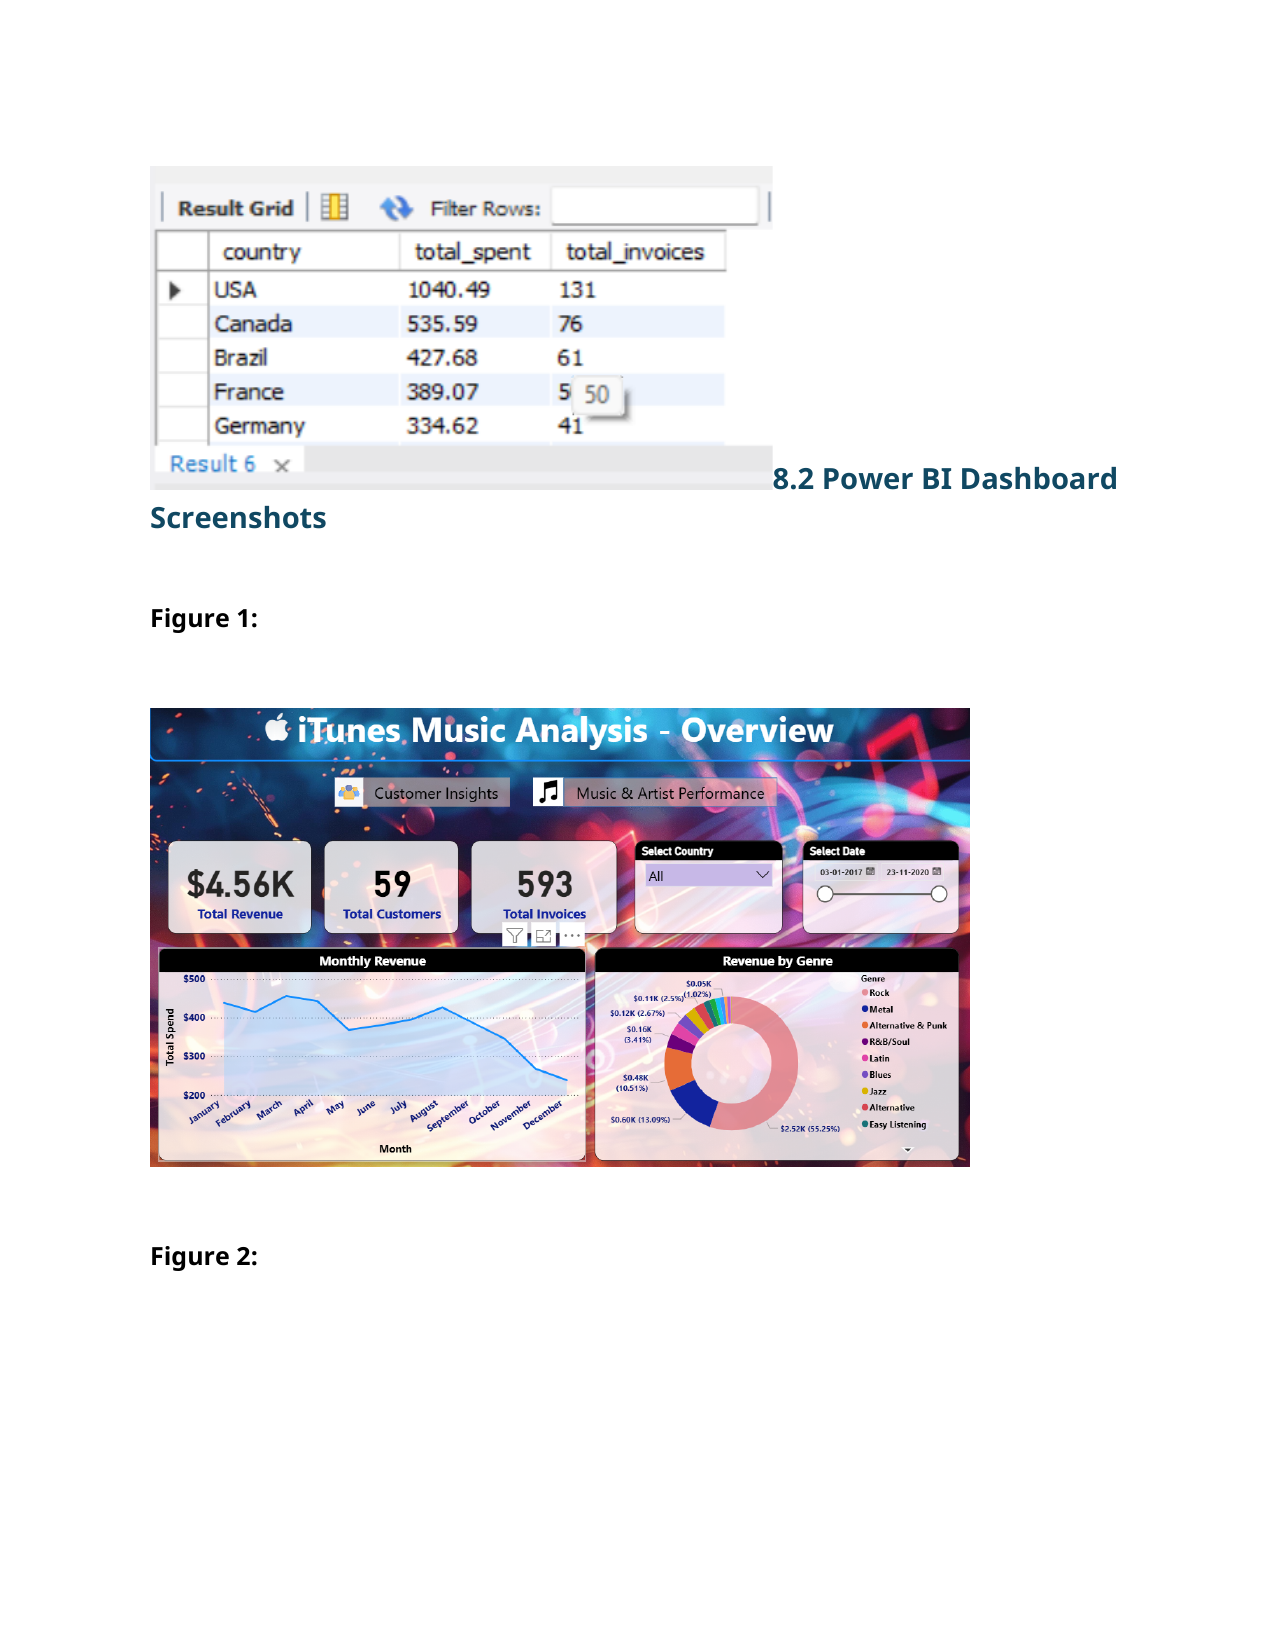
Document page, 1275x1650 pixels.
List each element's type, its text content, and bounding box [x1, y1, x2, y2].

picture [150, 708, 970, 1167]
text Figure 2: [150, 1238, 1125, 1272]
picture [150, 166, 773, 490]
text Figure 1: [150, 601, 1125, 635]
